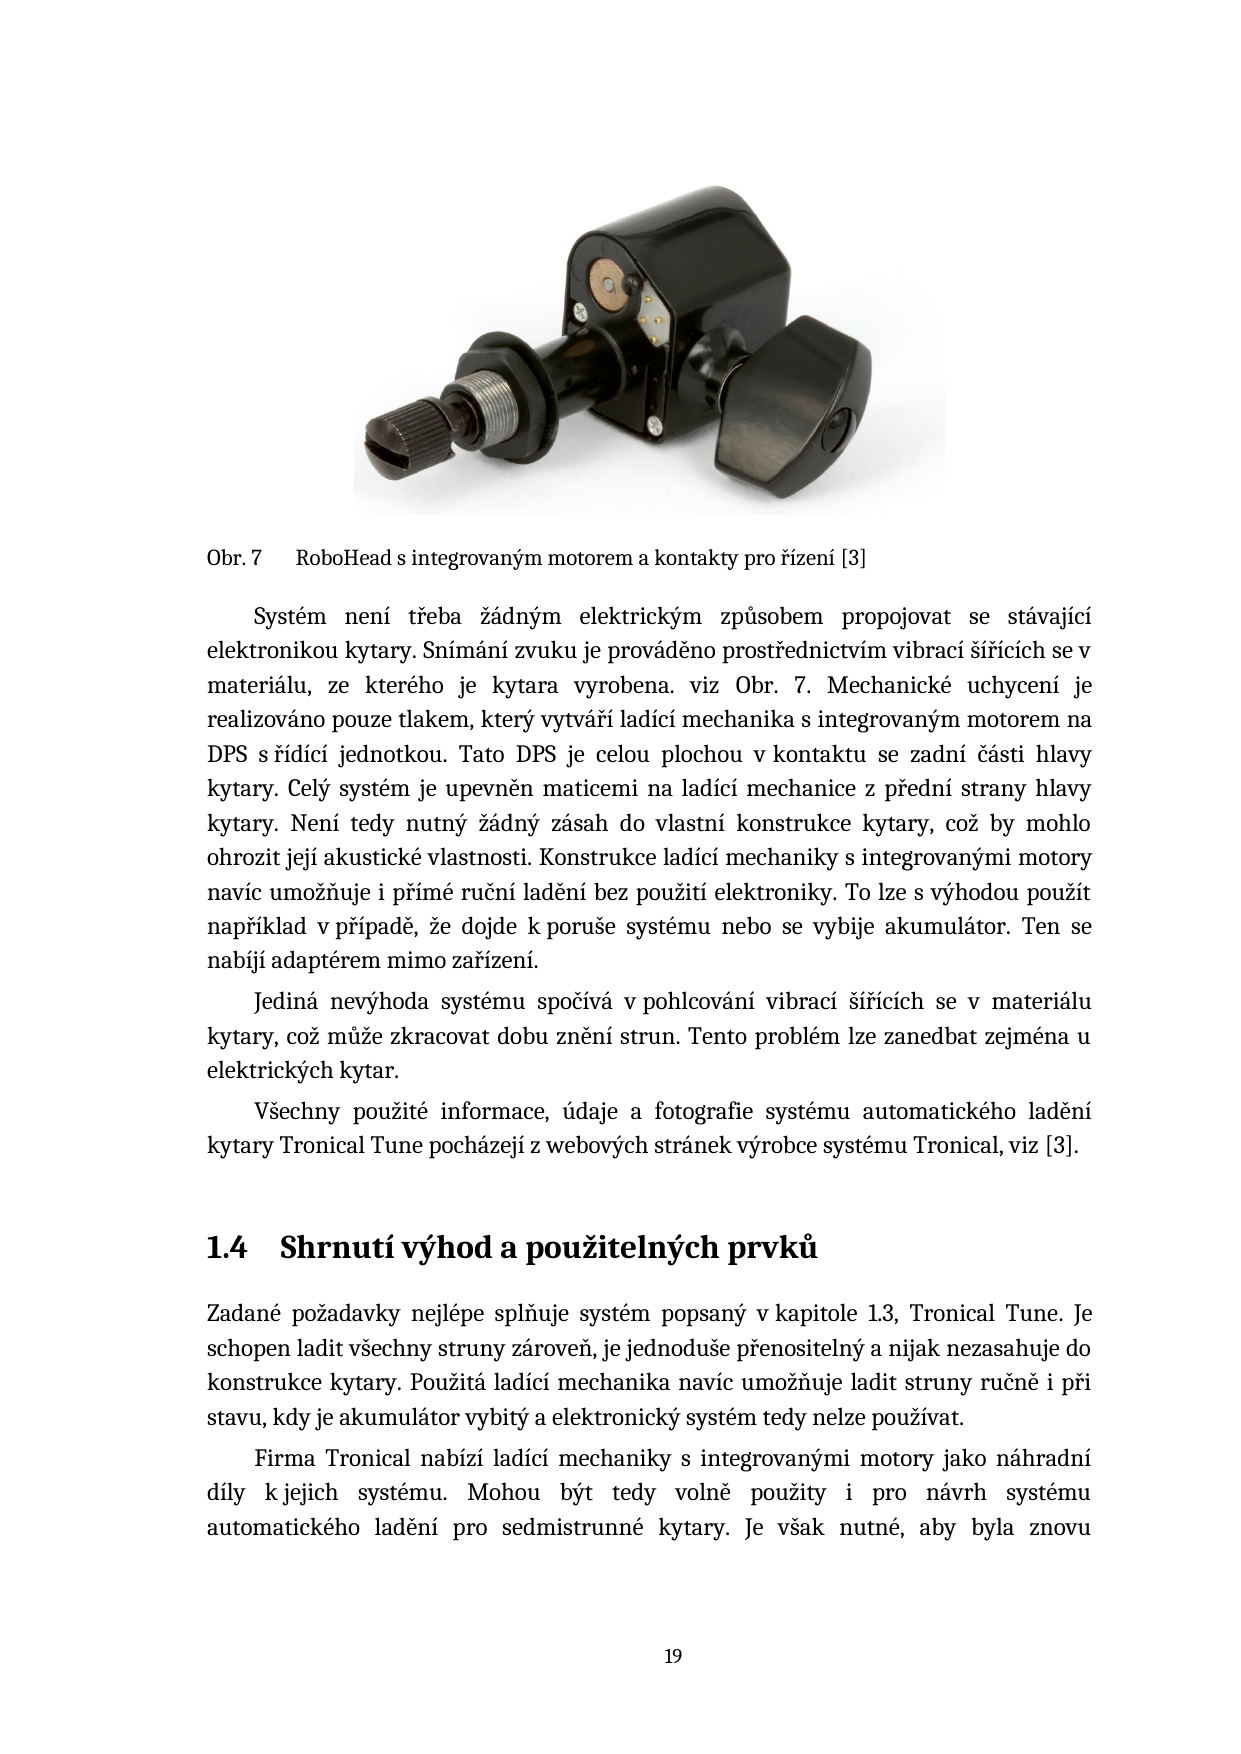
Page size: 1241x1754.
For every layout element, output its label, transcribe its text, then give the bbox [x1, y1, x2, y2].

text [207, 1443, 1092, 1541]
text Zadané požadavky nejlépe splňuje systém popsaný v kapitole 1.3, Tronical Tune. Je schopen ladit všechny struny zároveň, je jednoduše přenositelný a nijak nezasahuje do konstrukce kytary. Použitá ladící mechanika navíc umožňuje ladit struny ručně i při stavu, kdy je akumulátor vybitý a elektronický systém tedy nelze používat. [207, 1299, 1092, 1431]
text Všechny použité informace, údaje a fotografie systému automatického ladění kytary Tronical Tune pocházejí z webových stránek výrobce systému Tronical, viz [3]. [207, 1097, 1092, 1160]
picture [353, 177, 946, 515]
text Systém není třeba žádným elektrickým způsobem propojovat se stávající elektronikou kytary. Snímání zvuku je prováděno prostřednictvím vibrací šířících se v materiálu, ze kterého je kytara vyrobena. viz obr. 7. Mechanické uchycení je realizováno pouze tlakem, který vytváří ladící mechanika s integrovaným motorem na DPS s řídící jednotkou. Tato DPS je celou plochou v kontaktu se zadní části hlavy kytary. Celý systém je upevněn maticemi na ladící mechanice z přední strany hlavy kytary. Není tedy nutný žádný zásah do vlastní konstrukce kytary, což by mohlo ohrozit její akustické vlastnosti. Konstrukce ladící mechaniky s integrovanými motory navíc umožňuje i přímé ruční ladění bez použití elektroniky. To lze s výhodou použít například v případě, že dojde k poruše systému nebo se vybije akumulátor. Ten se nabíjí adaptérem mimo zařízení. [207, 602, 1092, 975]
text Jediná nevýhoda systému spočívá v pohlcování vibrací šířících se v materiálu kytary, což může zkracovat dobu znění strun. Tento problém lze zanedbat zejména u elektrických kytar. [207, 987, 1092, 1085]
subtitle Shrnutí výhod a použitelných prvků [207, 1228, 1092, 1267]
text Obr. 7 RoboHead s integrovaným motorem a kontakty pro řízení [3] [207, 545, 1092, 571]
